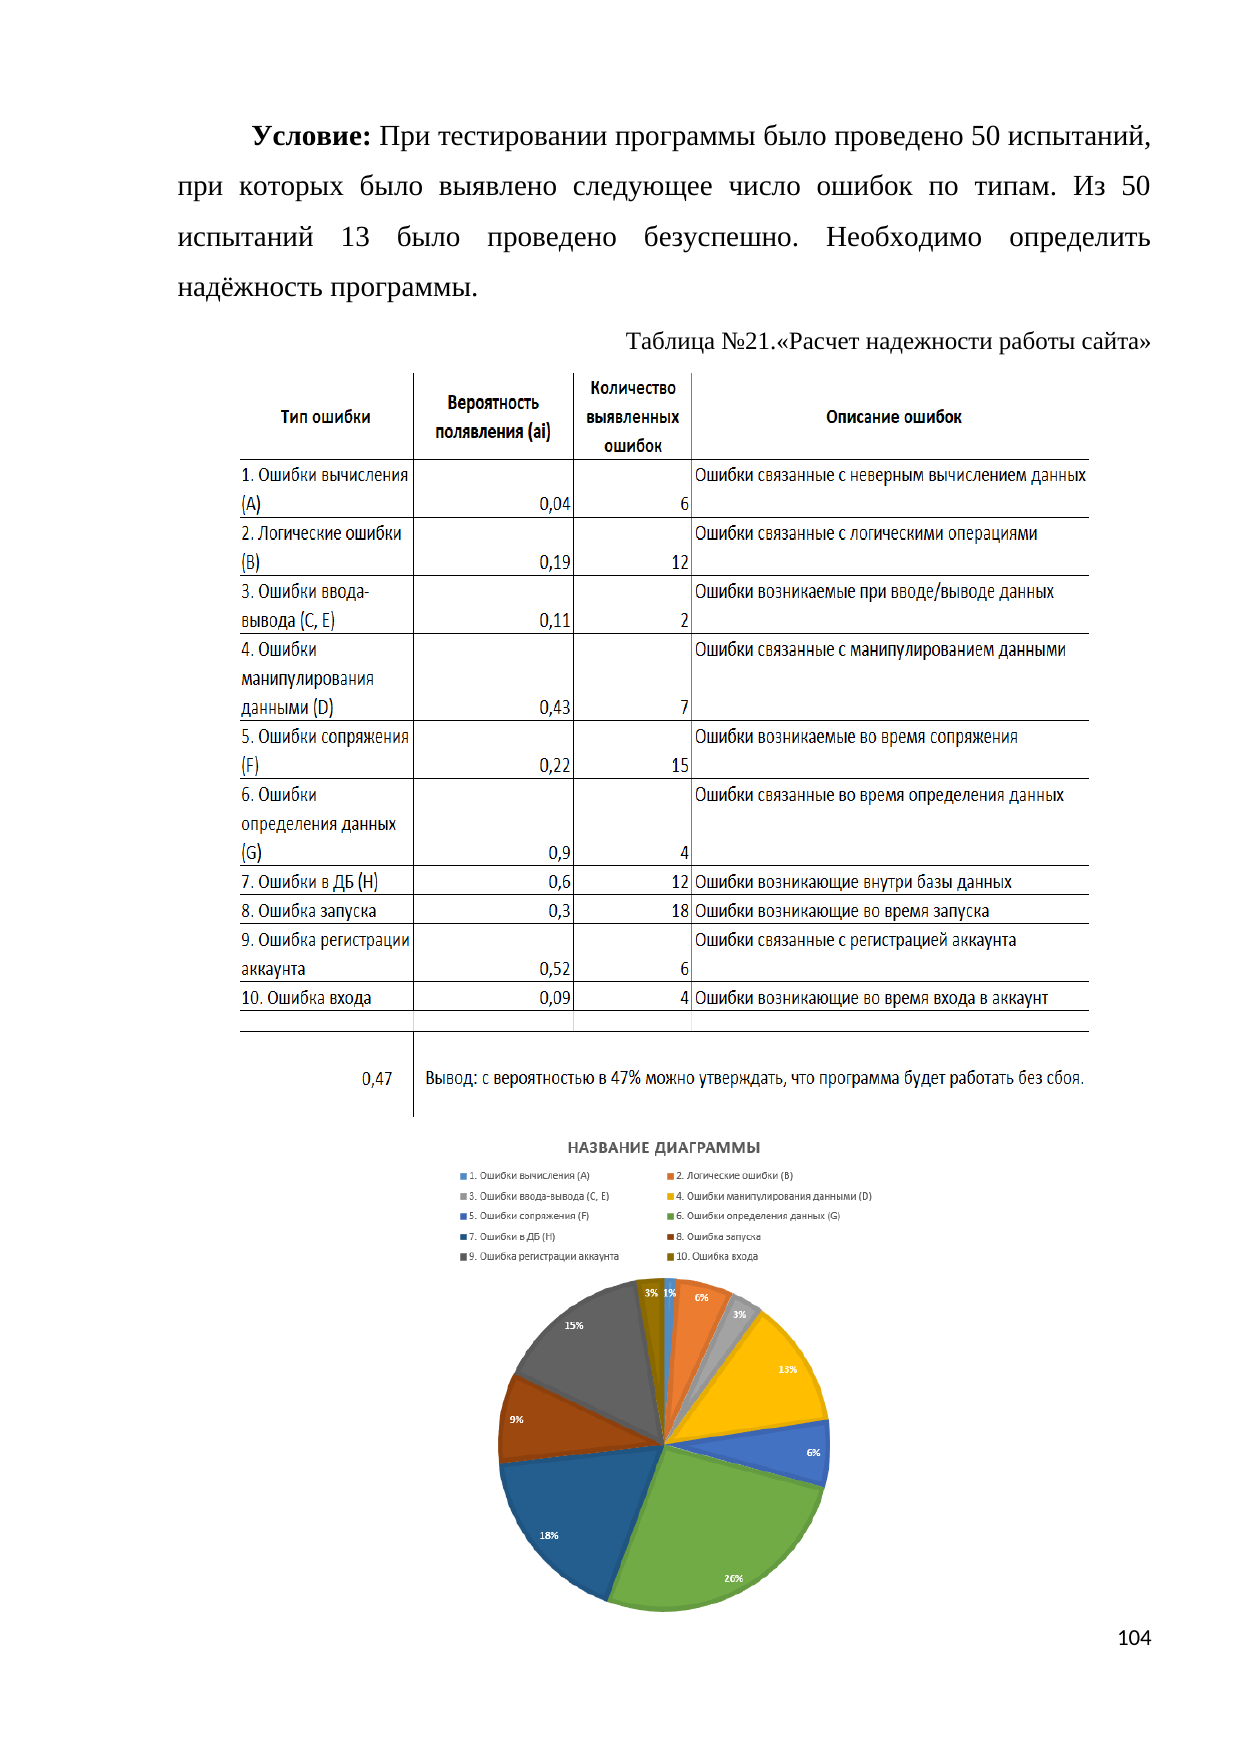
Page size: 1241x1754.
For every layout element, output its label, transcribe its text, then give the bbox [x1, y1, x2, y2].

picture [240, 373, 1089, 1117]
picture [351, 1130, 978, 1621]
text Условие: При тестировании программы было проведено 50 испытаний, при которых было выявлено следующее число ошибок по типам. Из 50 испытаний 13 было проведено безуспешно. Необходимо определить надёжность программы. [177, 118, 1152, 303]
text Таблица №21.«Расчет надежности работы сайта» [177, 319, 1152, 357]
